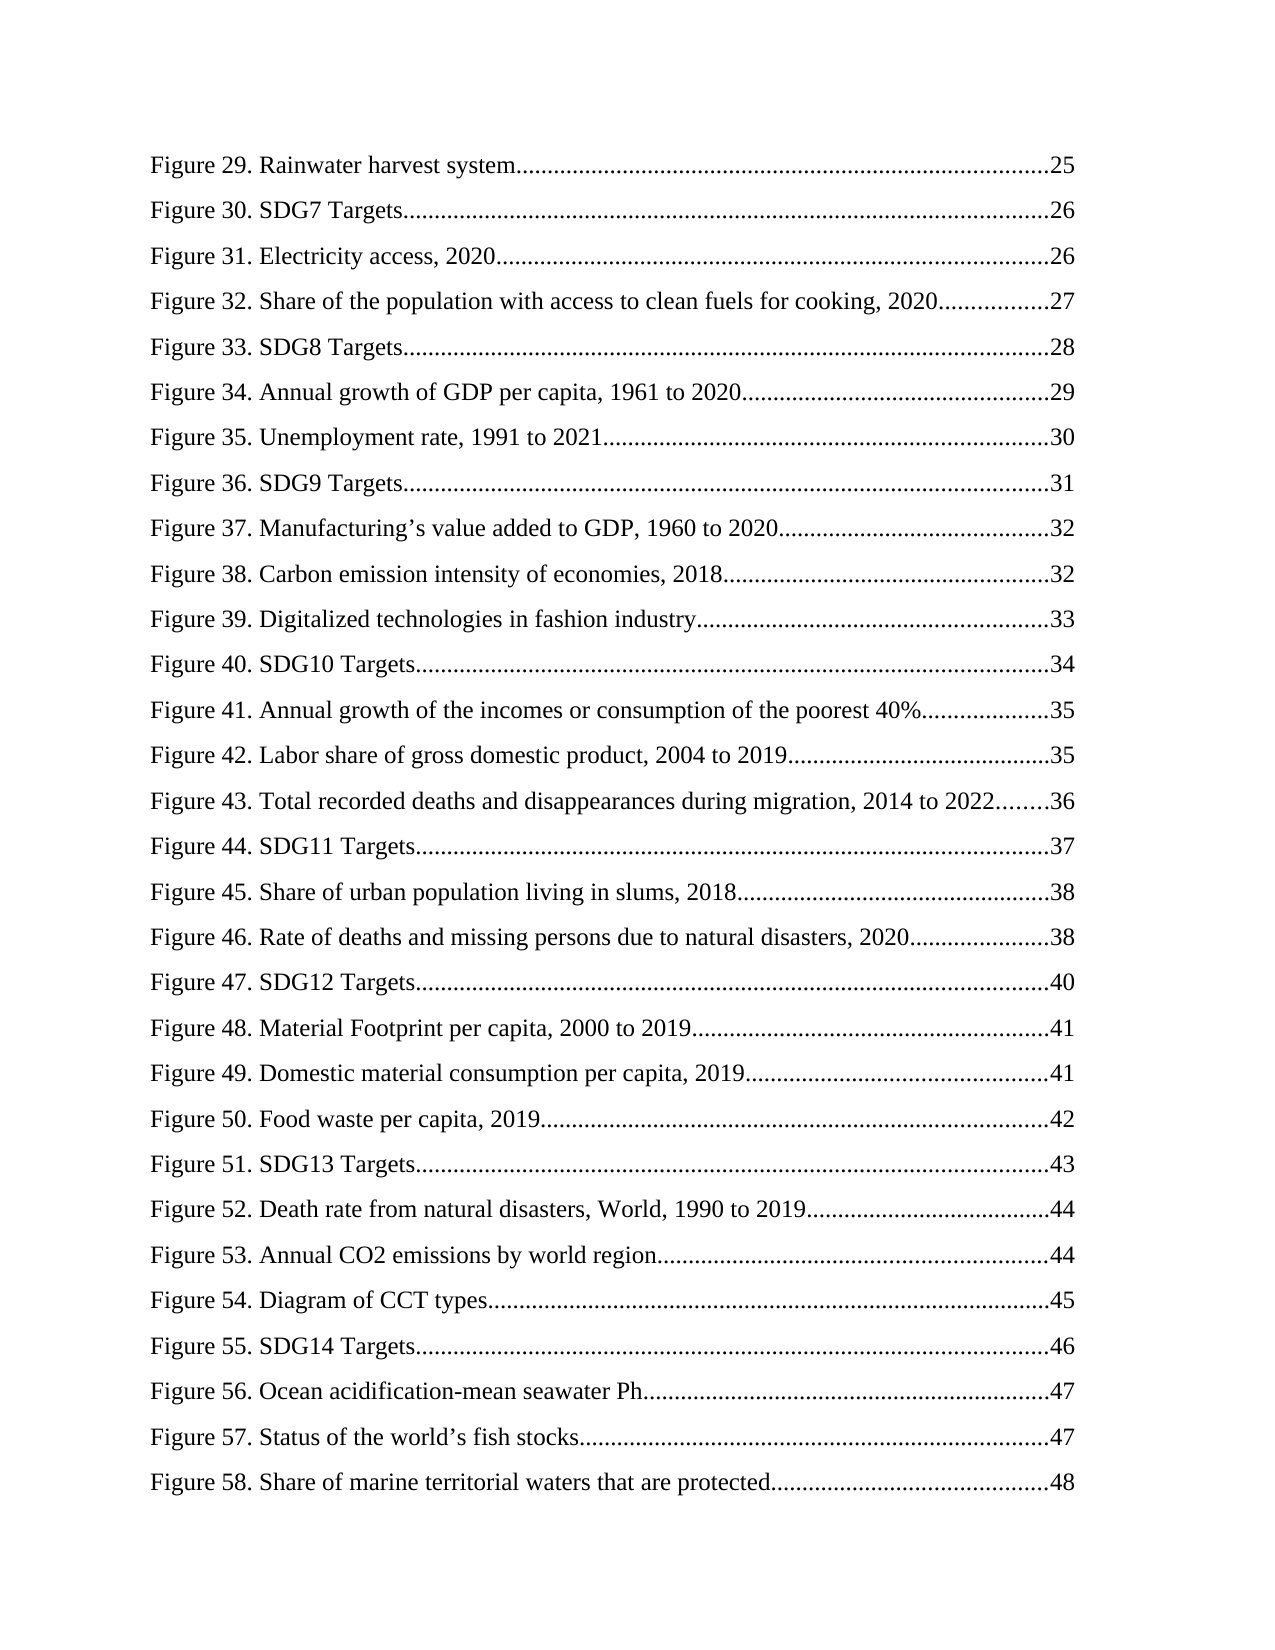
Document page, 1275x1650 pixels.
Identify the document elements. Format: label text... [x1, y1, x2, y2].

text Figure 46. Rate of deaths and missing persons due to natural disasters, 2020 38 [150, 922, 1125, 951]
text Figure 53. Annual CO2 emissions by world region 44 [150, 1240, 1125, 1269]
text Figure 36. SDG9 Targets 31 [150, 468, 1125, 497]
text Figure 47. SDG12 Targets 40 [150, 967, 1125, 996]
text Figure 41. Annual growth of the incomes or consumption of the poorest 40% 35 [150, 695, 1125, 724]
text Figure 55. SDG14 Targets 46 [150, 1331, 1125, 1359]
text Figure 39. Digitalized technologies in fashion industry 33 [150, 604, 1125, 633]
text Figure 40. SDG10 Targets 34 [150, 649, 1125, 678]
text Figure 48. Material Footprint per capita, 2000 to 2019 41 [150, 1013, 1125, 1042]
text Figure 33. SDG8 Targets 28 [150, 332, 1125, 360]
text Figure 43. Total recorded deaths and disappearances during migration, 2014 to 2022 36 [150, 786, 1125, 814]
text Figure 57. Status of the world’s fish stocks 47 [150, 1422, 1125, 1450]
text Figure 45. Share of urban population living in slums, 2018 38 [150, 877, 1125, 905]
text Figure 34. Annual growth of GDP per capita, 1961 to 2020 29 [150, 377, 1125, 406]
text Figure 54. Diagram of CCT types 45 [150, 1285, 1125, 1314]
text Figure 44. SDG11 Targets 37 [150, 831, 1125, 860]
text Figure 30. SDG7 Targets 26 [150, 195, 1125, 224]
text Figure 49. Domestic material consumption per capita, 2019 41 [150, 1058, 1125, 1087]
text Figure 50. Food waste per capita, 2019 42 [150, 1104, 1125, 1132]
text Figure 58. Share of marine territorial waters that are protected 48 [150, 1467, 1125, 1496]
text Figure 42. Labor share of gross domestic product, 2004 to 2019 35 [150, 740, 1125, 769]
text Figure 32. Share of the population with access to clean fuels for cooking, 2020 27 [150, 286, 1125, 315]
text Figure 51. SDG13 Targets 43 [150, 1149, 1125, 1178]
text Figure 38. Carbon emission intensity of economies, 2018 32 [150, 559, 1125, 587]
text Figure 37. Manufacturing’s value added to GDP, 1960 to 2020 32 [150, 513, 1125, 542]
text Figure 35. Unemployment rate, 1991 to 2021 30 [150, 422, 1125, 451]
text Figure 31. Electricity access, 2020 26 [150, 241, 1125, 269]
text Figure 29. Rainwater harvest system 25 [150, 150, 1125, 179]
text Figure 52. Death rate from natural disasters, World, 1990 to 2019 44 [150, 1194, 1125, 1223]
text Figure 56. Ocean acidification-mean seawater Ph 47 [150, 1376, 1125, 1405]
